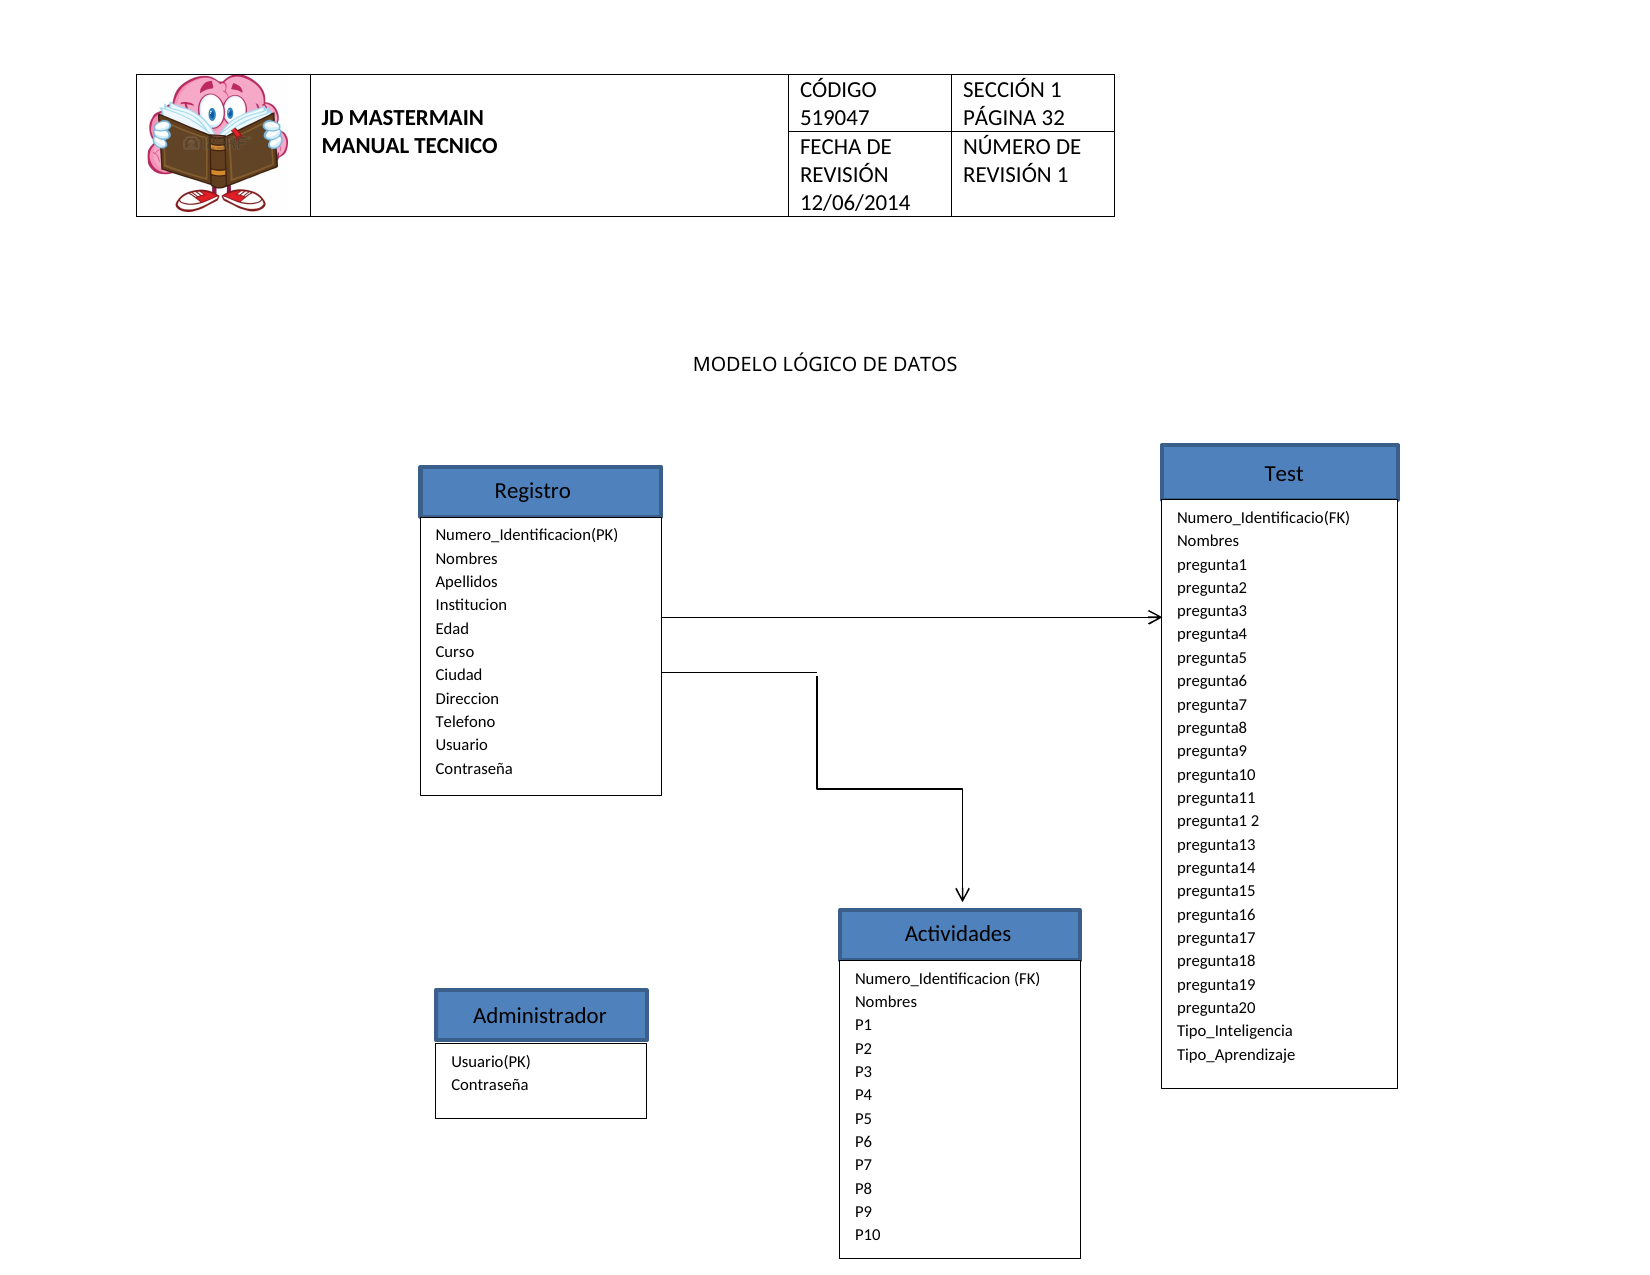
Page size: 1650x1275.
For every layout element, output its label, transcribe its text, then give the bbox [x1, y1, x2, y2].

picture [147, 75, 288, 212]
text MODELO LÓGICO DE DATOS [148, 350, 1502, 377]
